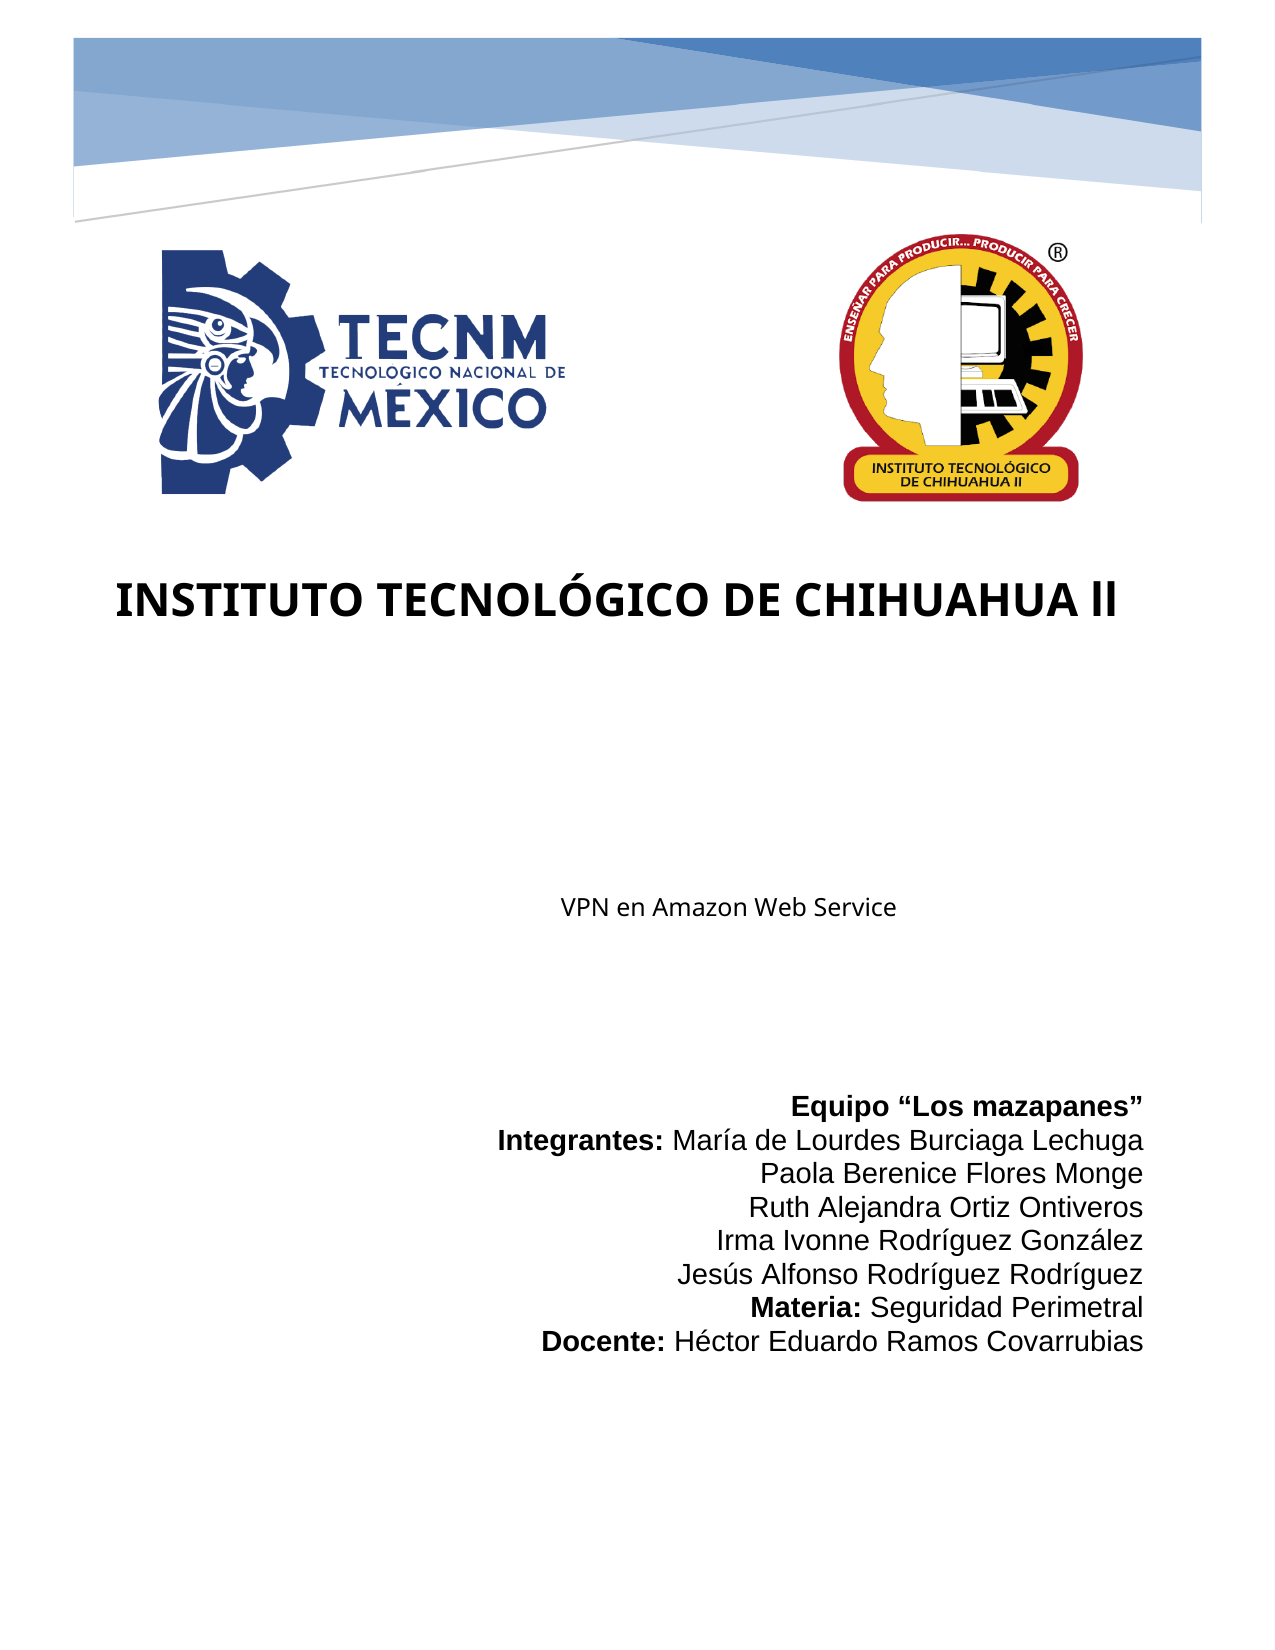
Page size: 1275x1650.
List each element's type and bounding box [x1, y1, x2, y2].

picture [154, 244, 573, 503]
picture [73, 37, 1202, 517]
